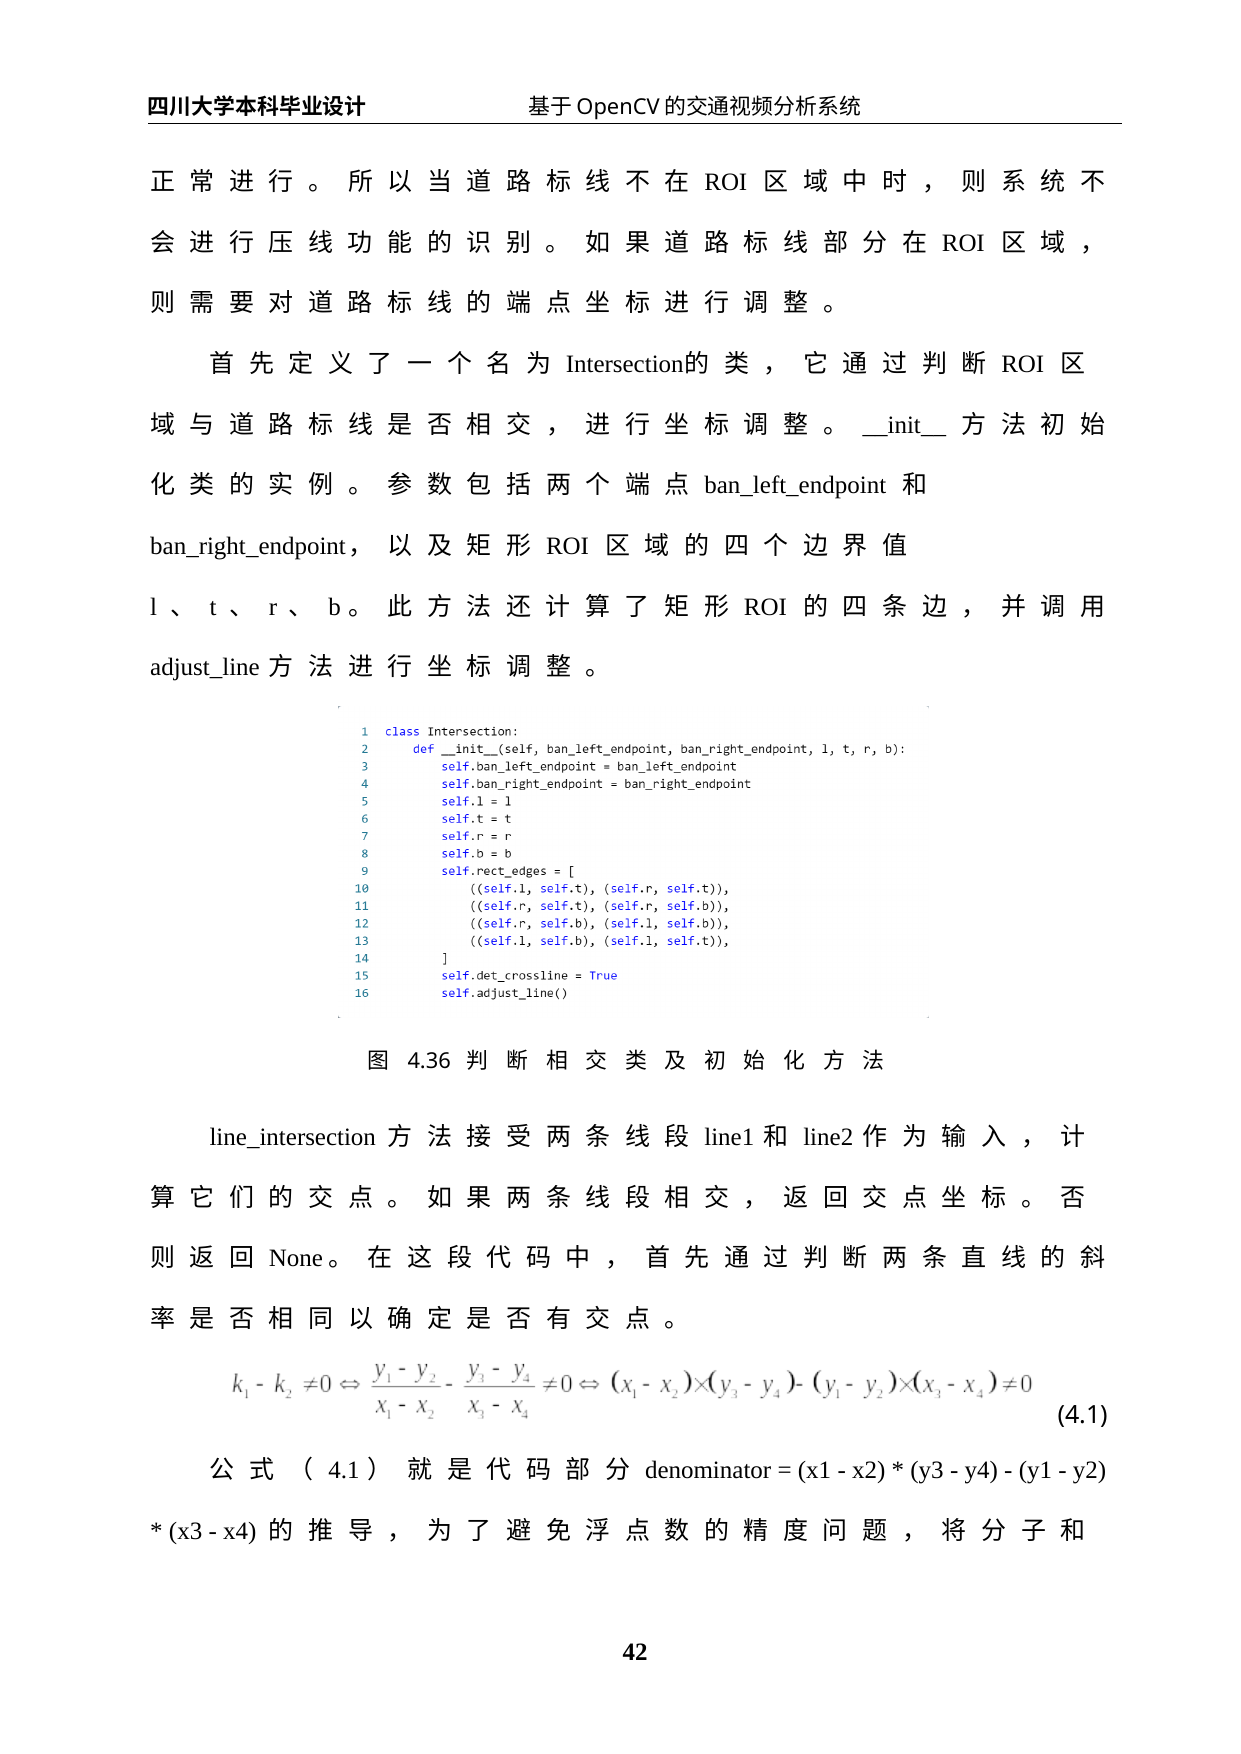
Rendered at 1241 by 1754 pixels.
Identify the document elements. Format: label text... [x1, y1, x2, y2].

text line_intersection方法接受两条线段line1和line2作为输入，计算它们的交点。如果两条线段相交，返回交点坐标。否则返回None。在这段代码中，首先通过判断两条直线的斜率是否相同以确定是否有交点。 [150, 1104, 1120, 1347]
text 首先定义了一个名为Intersection的类，它通过判断ROI区域与道路标线是否相交，进行坐标调整。__init__方法初始化类的实例。参数包括两个端点ban_left_endpoint和ban_right_endpoint，以及矩形ROI区域的四个边界值l、t、r、b。此方法还计算了矩形ROI的四条边，并调用adjust_line方法进行坐标调整。 [150, 331, 1120, 695]
picture [338, 706, 929, 1018]
text 图4.36 判断相交类及初始化方法 [150, 1028, 1120, 1089]
text (4.1) [150, 1347, 1120, 1438]
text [150, 149, 1120, 331]
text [150, 1438, 1120, 1559]
